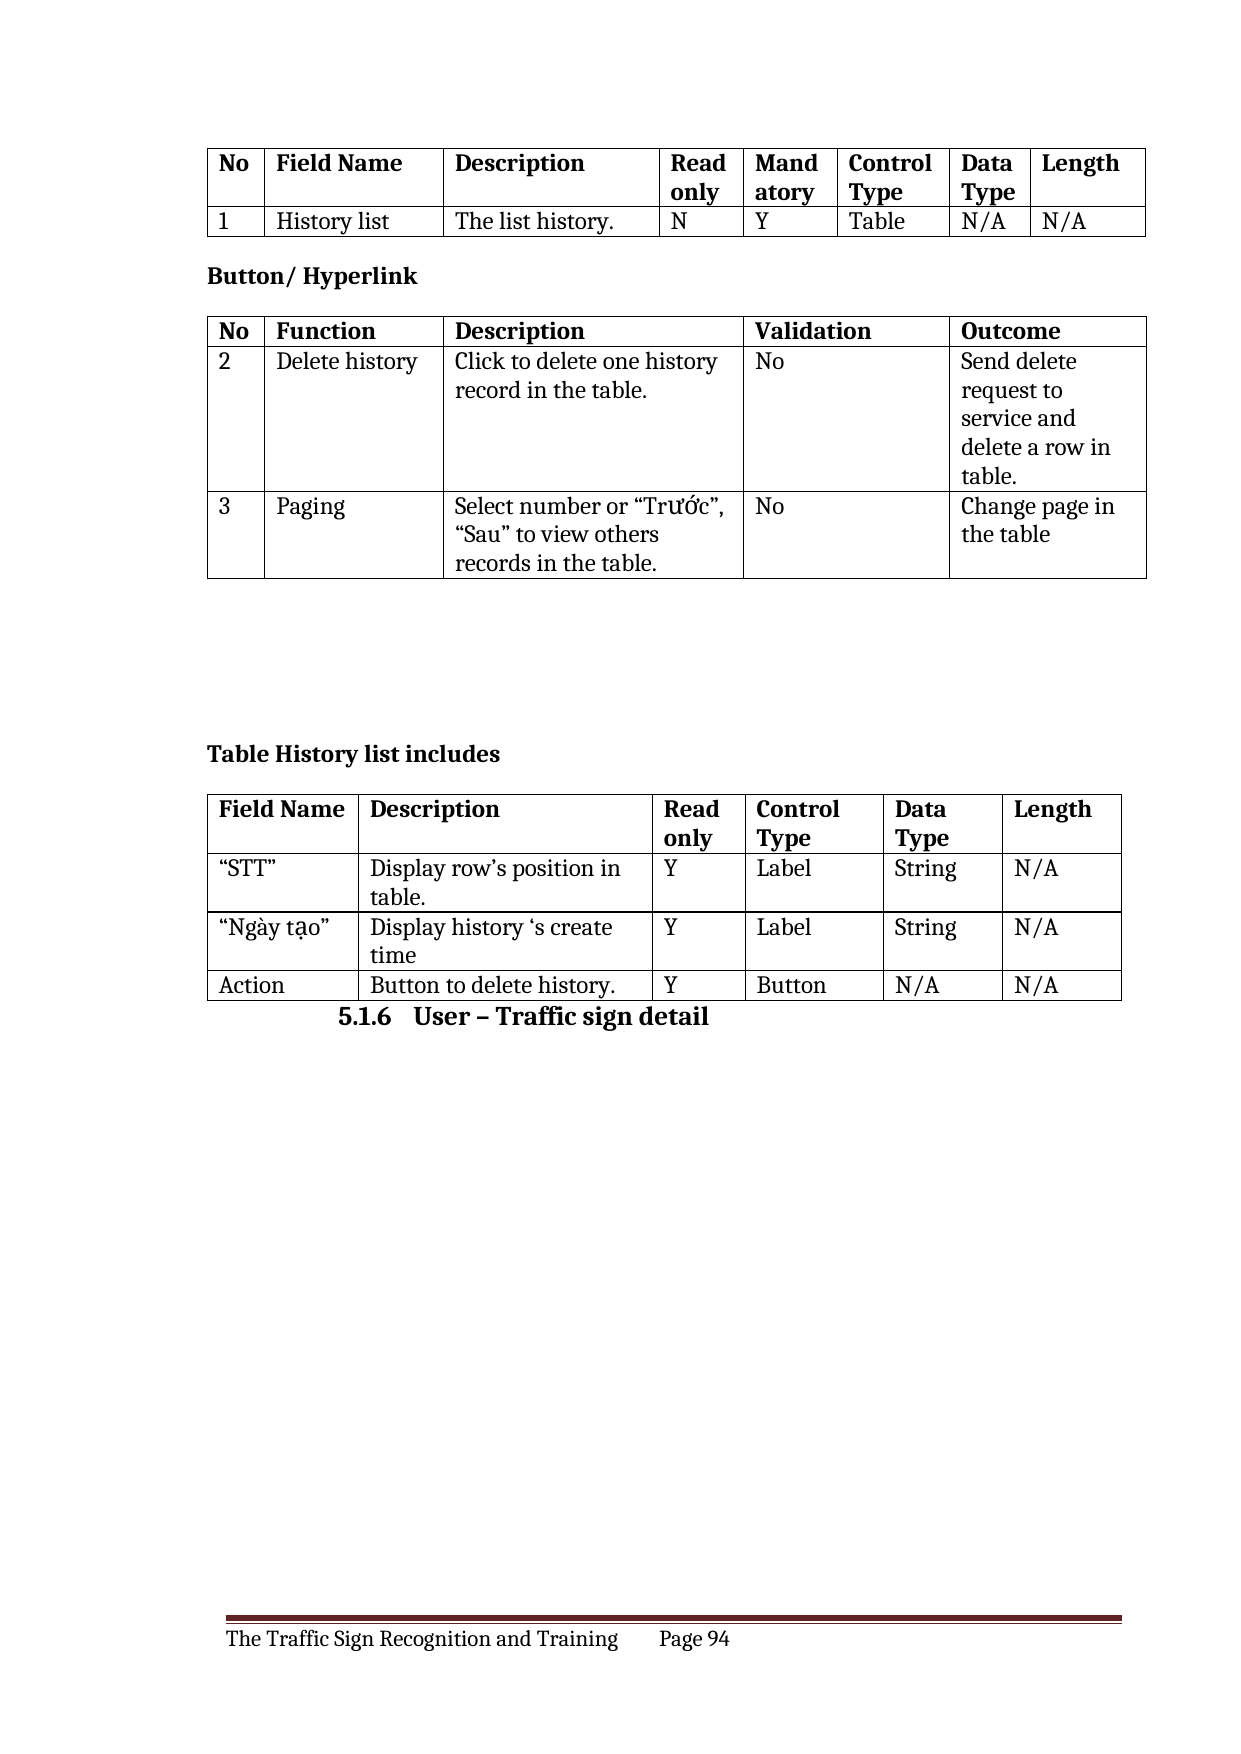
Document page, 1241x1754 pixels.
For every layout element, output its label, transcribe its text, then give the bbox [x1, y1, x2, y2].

table_header Outcome [950, 317, 1146, 346]
table_cell Label [746, 854, 883, 911]
table_header Function [265, 317, 443, 346]
table_header Field Name [265, 149, 443, 206]
table_cell “Ngày tạo” [208, 913, 358, 970]
table_cell Paging [265, 492, 443, 578]
table_header Data Type [950, 149, 1030, 206]
table_header Control Type [746, 795, 883, 853]
table_cell Send delete request to service and delete a row in table. [950, 347, 1146, 491]
table_header Data Type [884, 795, 1002, 853]
table_cell Change page in the table [950, 492, 1146, 578]
table_cell N/A [1003, 971, 1121, 1000]
table_header No [208, 149, 264, 206]
table_header Control Type [838, 149, 949, 206]
table_cell History list [265, 207, 443, 236]
table_cell Y [653, 854, 745, 911]
table_header Read only [653, 795, 745, 853]
table_cell No [744, 492, 949, 578]
table_cell Action [208, 971, 358, 1000]
table_cell No [744, 347, 949, 491]
table_cell N/A [1003, 913, 1121, 970]
table_header Description [444, 317, 743, 346]
table_header No [208, 317, 264, 346]
table_cell Table [838, 207, 949, 236]
table_cell Button [746, 971, 883, 1000]
table_header Length [1031, 149, 1145, 206]
table_cell “STT” [208, 854, 358, 911]
table_cell Select number or “Trước”, “Sau” to view others records in the table. [444, 492, 743, 578]
subtitle User – Traffic sign detail [338, 1001, 1122, 1032]
table_cell 1 [208, 207, 264, 236]
table_cell N/A [884, 971, 1002, 1000]
table_cell Y [653, 971, 745, 1000]
table_cell N [660, 207, 743, 236]
table_cell Display row’s position in table. [359, 854, 652, 911]
table_header Description [359, 795, 652, 853]
table_header Field Name [208, 795, 358, 853]
table_cell Click to delete one history record in the table. [444, 347, 743, 491]
table_header Read only [660, 149, 743, 206]
table_cell Delete history [265, 347, 443, 491]
table_cell Button to delete history. [359, 971, 652, 1000]
table_cell The list history. [444, 207, 659, 236]
table_cell N/A [1031, 207, 1145, 236]
table_cell Display history ‘s create time [359, 913, 652, 970]
table_cell Y [653, 913, 745, 970]
table_cell N/A [950, 207, 1030, 236]
table_header Validation [744, 317, 949, 346]
table_header Description [444, 149, 659, 206]
table_cell String [884, 913, 1002, 970]
text Button/ Hyperlink [207, 262, 1122, 291]
table_cell N/A [1003, 854, 1121, 911]
table_header Mandatory [744, 149, 837, 206]
table_header Length [1003, 795, 1121, 853]
table_cell Y [744, 207, 837, 236]
table_cell Label [746, 913, 883, 970]
table_cell String [884, 854, 1002, 911]
text Table History list includes [207, 740, 1122, 769]
table_cell 2 [208, 347, 264, 491]
table_cell 3 [208, 492, 264, 578]
